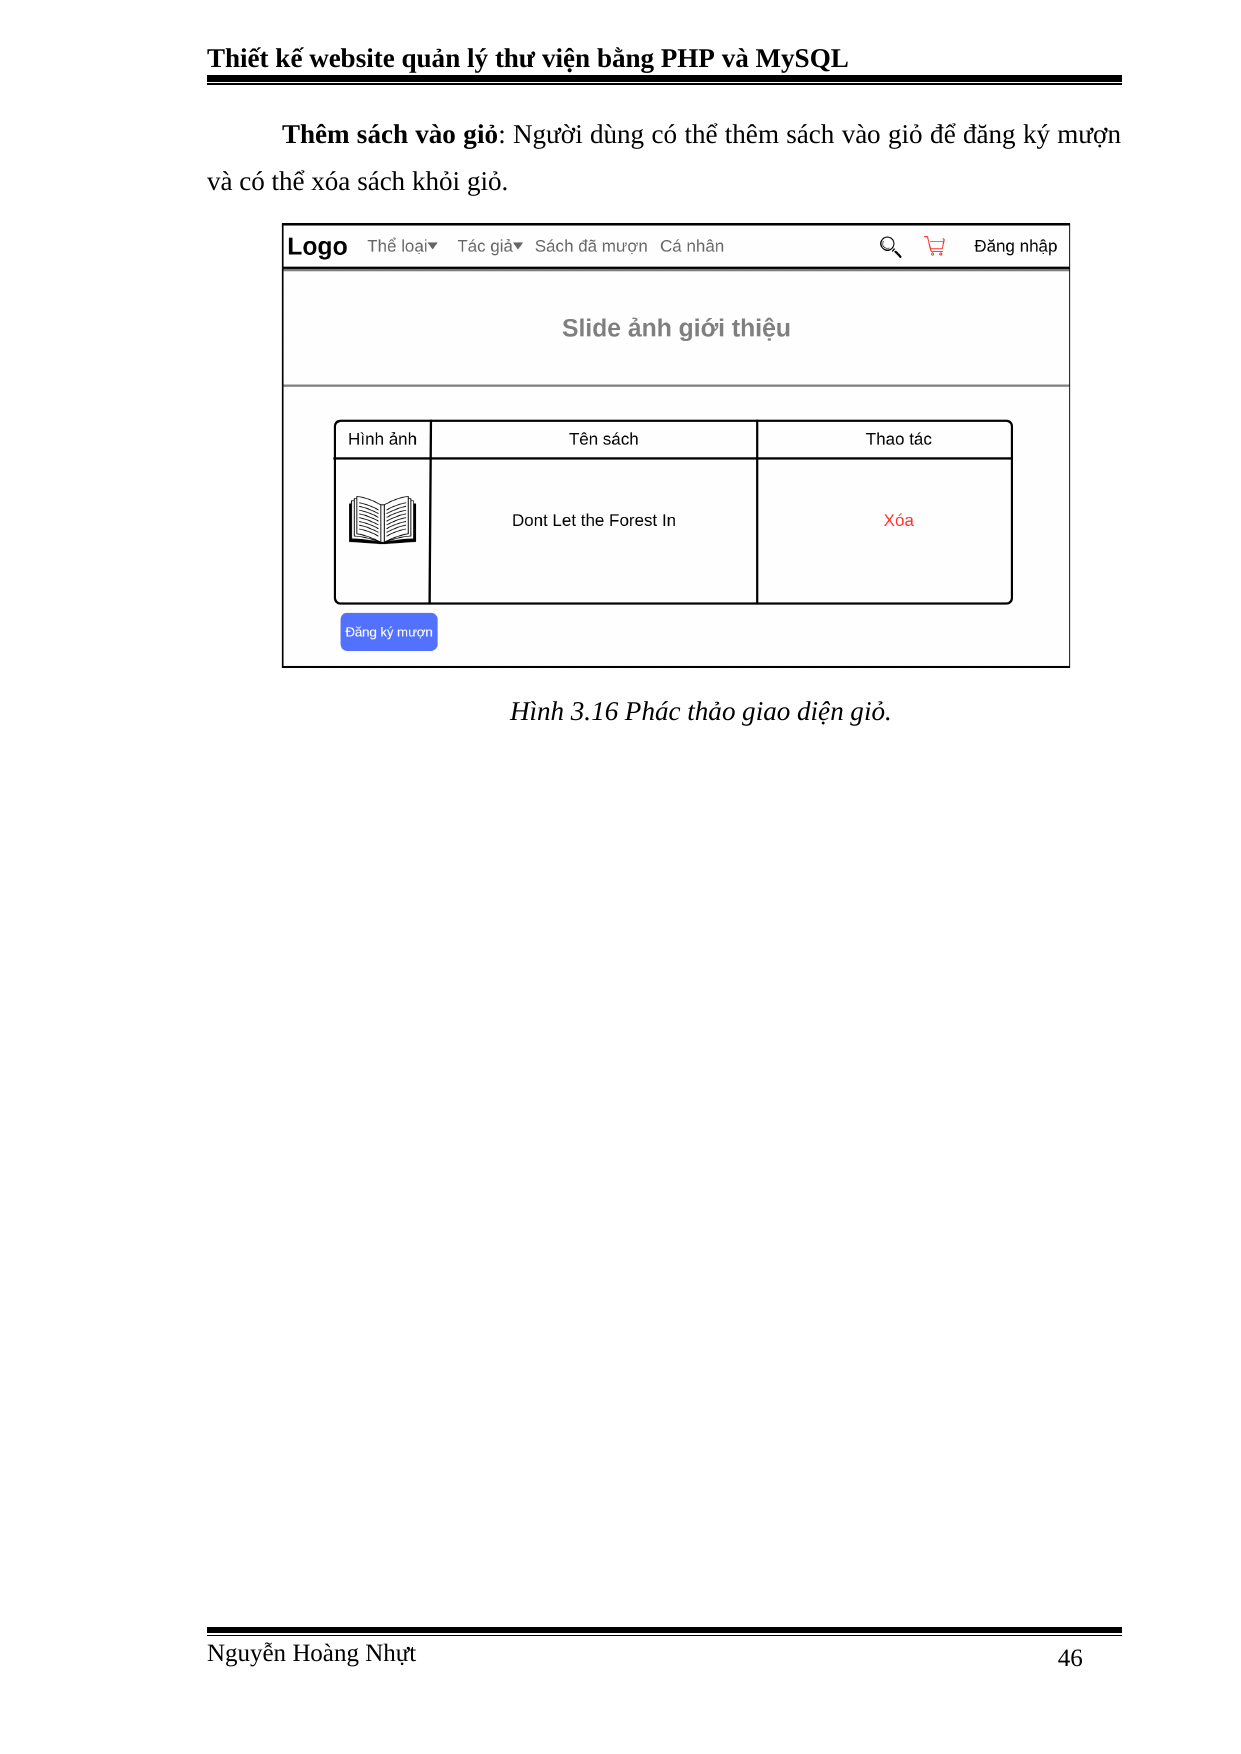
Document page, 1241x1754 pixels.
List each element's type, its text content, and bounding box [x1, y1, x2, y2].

text Hình 3.16 Phác thảo giao diện giỏ. [207, 695, 1122, 726]
text Thêm sách vào giỏ: Người dùng có thể thêm sách vào giỏ để đăng ký mượn và có thể xóa sách khỏi giỏ. [207, 118, 1122, 196]
picture [281, 223, 1071, 668]
